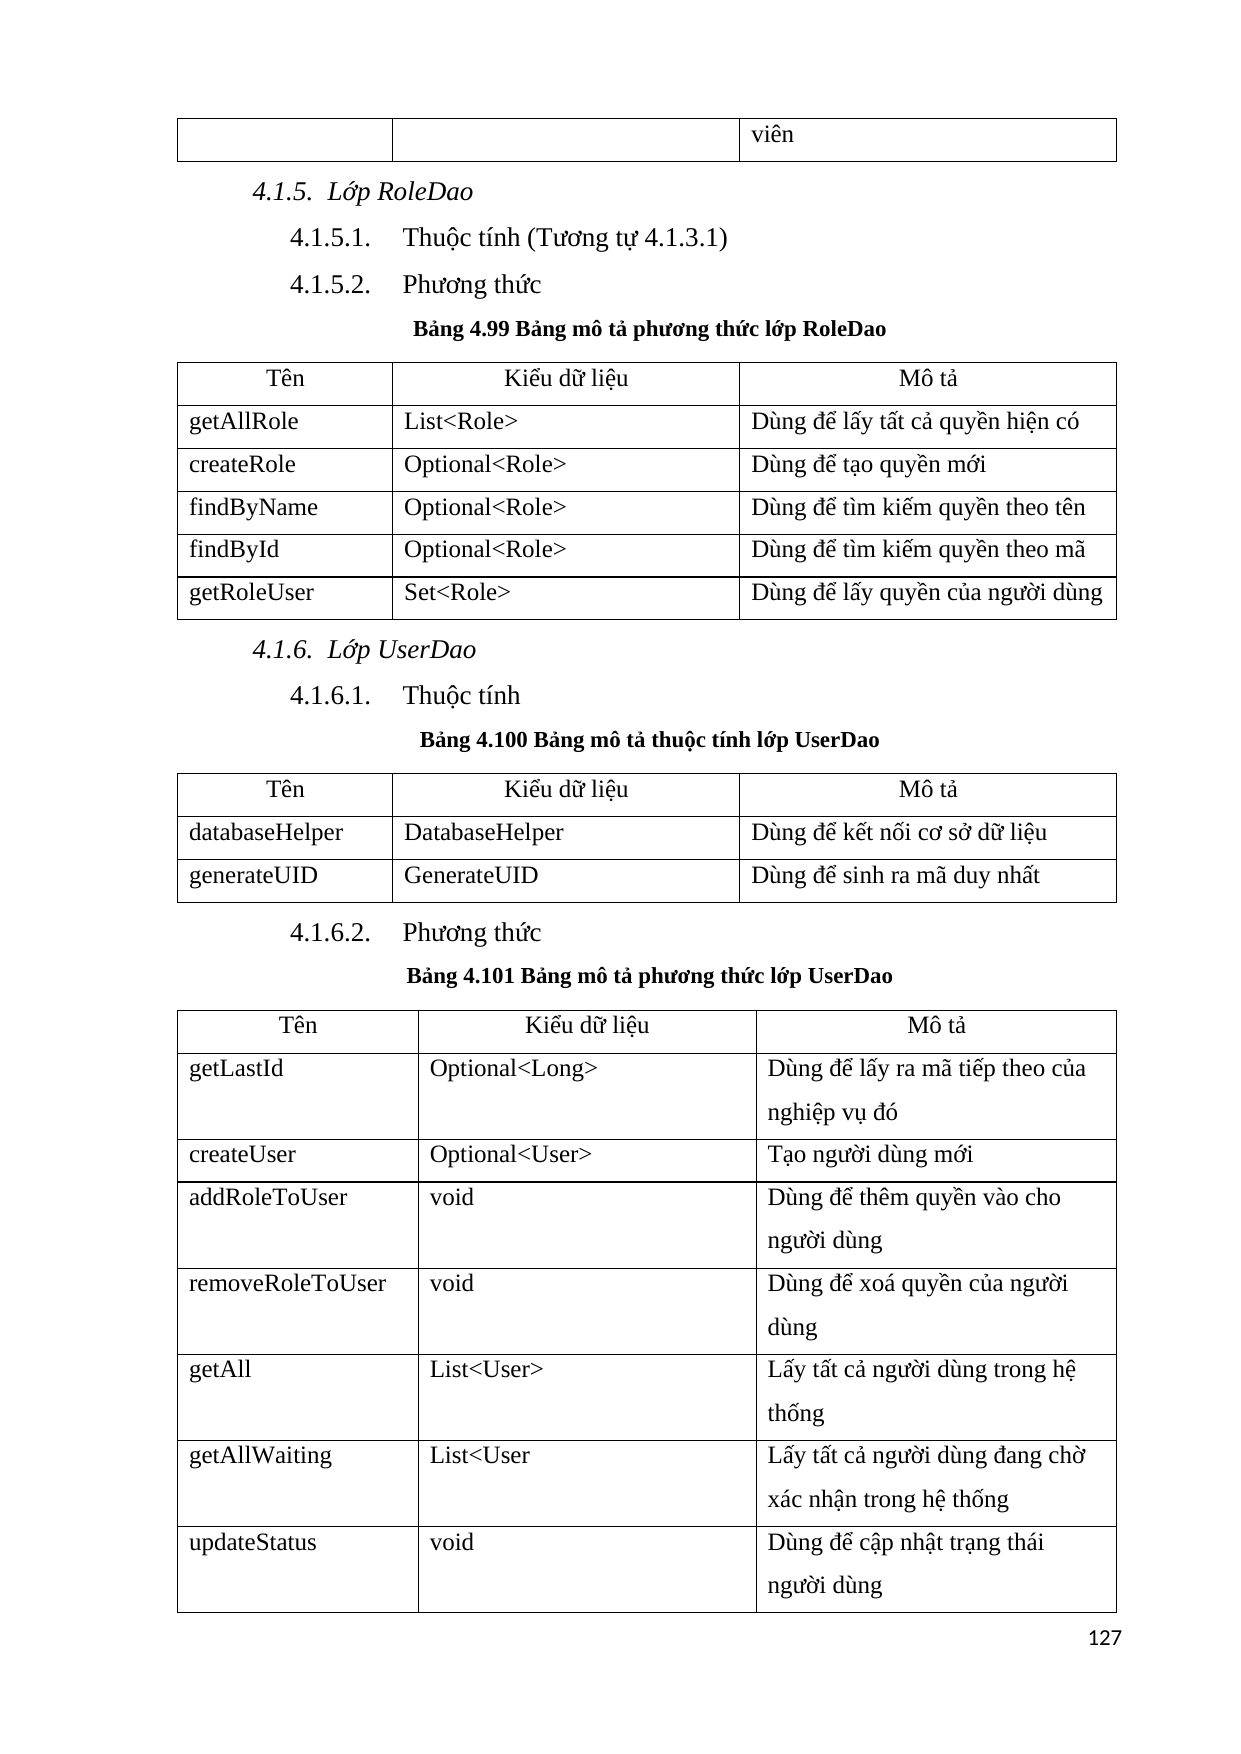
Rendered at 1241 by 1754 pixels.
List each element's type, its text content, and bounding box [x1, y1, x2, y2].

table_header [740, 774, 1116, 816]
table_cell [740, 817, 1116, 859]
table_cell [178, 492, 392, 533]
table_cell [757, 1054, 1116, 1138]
text Bảng 4.8 Bảng mô tả phương thức lớp RoleDao [177, 314, 1122, 341]
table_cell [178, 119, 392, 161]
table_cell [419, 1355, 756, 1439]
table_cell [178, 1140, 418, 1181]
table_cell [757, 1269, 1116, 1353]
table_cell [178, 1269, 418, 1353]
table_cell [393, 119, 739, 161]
list Lớp UserDao [252, 633, 1122, 664]
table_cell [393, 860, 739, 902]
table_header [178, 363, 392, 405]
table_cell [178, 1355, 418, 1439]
list Lớp RoleDao [252, 174, 1122, 206]
list Phương thức [290, 916, 1122, 947]
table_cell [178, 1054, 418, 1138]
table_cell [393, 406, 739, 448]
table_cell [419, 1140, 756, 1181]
text Bảng 4.9 Bảng mô tả thuộc tính lớp UserDao [177, 726, 1122, 752]
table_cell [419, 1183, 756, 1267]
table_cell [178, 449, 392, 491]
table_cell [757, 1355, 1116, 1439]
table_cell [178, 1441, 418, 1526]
text Bảng 4.10 Bảng mô tả phương thức lớp UserDao [177, 962, 1122, 989]
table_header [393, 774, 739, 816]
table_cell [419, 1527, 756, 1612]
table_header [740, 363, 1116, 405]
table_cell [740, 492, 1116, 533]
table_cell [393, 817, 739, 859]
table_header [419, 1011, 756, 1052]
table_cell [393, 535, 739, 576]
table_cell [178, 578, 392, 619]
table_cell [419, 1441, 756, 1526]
list Thuộc tính (Tương tự 4.1.3.1) [290, 221, 1122, 252]
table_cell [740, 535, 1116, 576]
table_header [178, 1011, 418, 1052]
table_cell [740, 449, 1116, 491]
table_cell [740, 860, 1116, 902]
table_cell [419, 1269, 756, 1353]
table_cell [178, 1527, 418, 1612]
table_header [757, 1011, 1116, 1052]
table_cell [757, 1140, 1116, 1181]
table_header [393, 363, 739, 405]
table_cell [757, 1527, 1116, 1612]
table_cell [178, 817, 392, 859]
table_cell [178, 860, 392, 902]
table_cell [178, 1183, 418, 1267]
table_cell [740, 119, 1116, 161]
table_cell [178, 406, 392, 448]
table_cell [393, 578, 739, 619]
list Thuộc tính [290, 679, 1122, 711]
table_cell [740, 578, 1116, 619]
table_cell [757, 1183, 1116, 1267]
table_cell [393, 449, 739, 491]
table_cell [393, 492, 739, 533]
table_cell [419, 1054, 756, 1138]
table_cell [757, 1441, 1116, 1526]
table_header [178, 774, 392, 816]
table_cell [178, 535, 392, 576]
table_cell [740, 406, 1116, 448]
list Phương thức [290, 268, 1122, 299]
